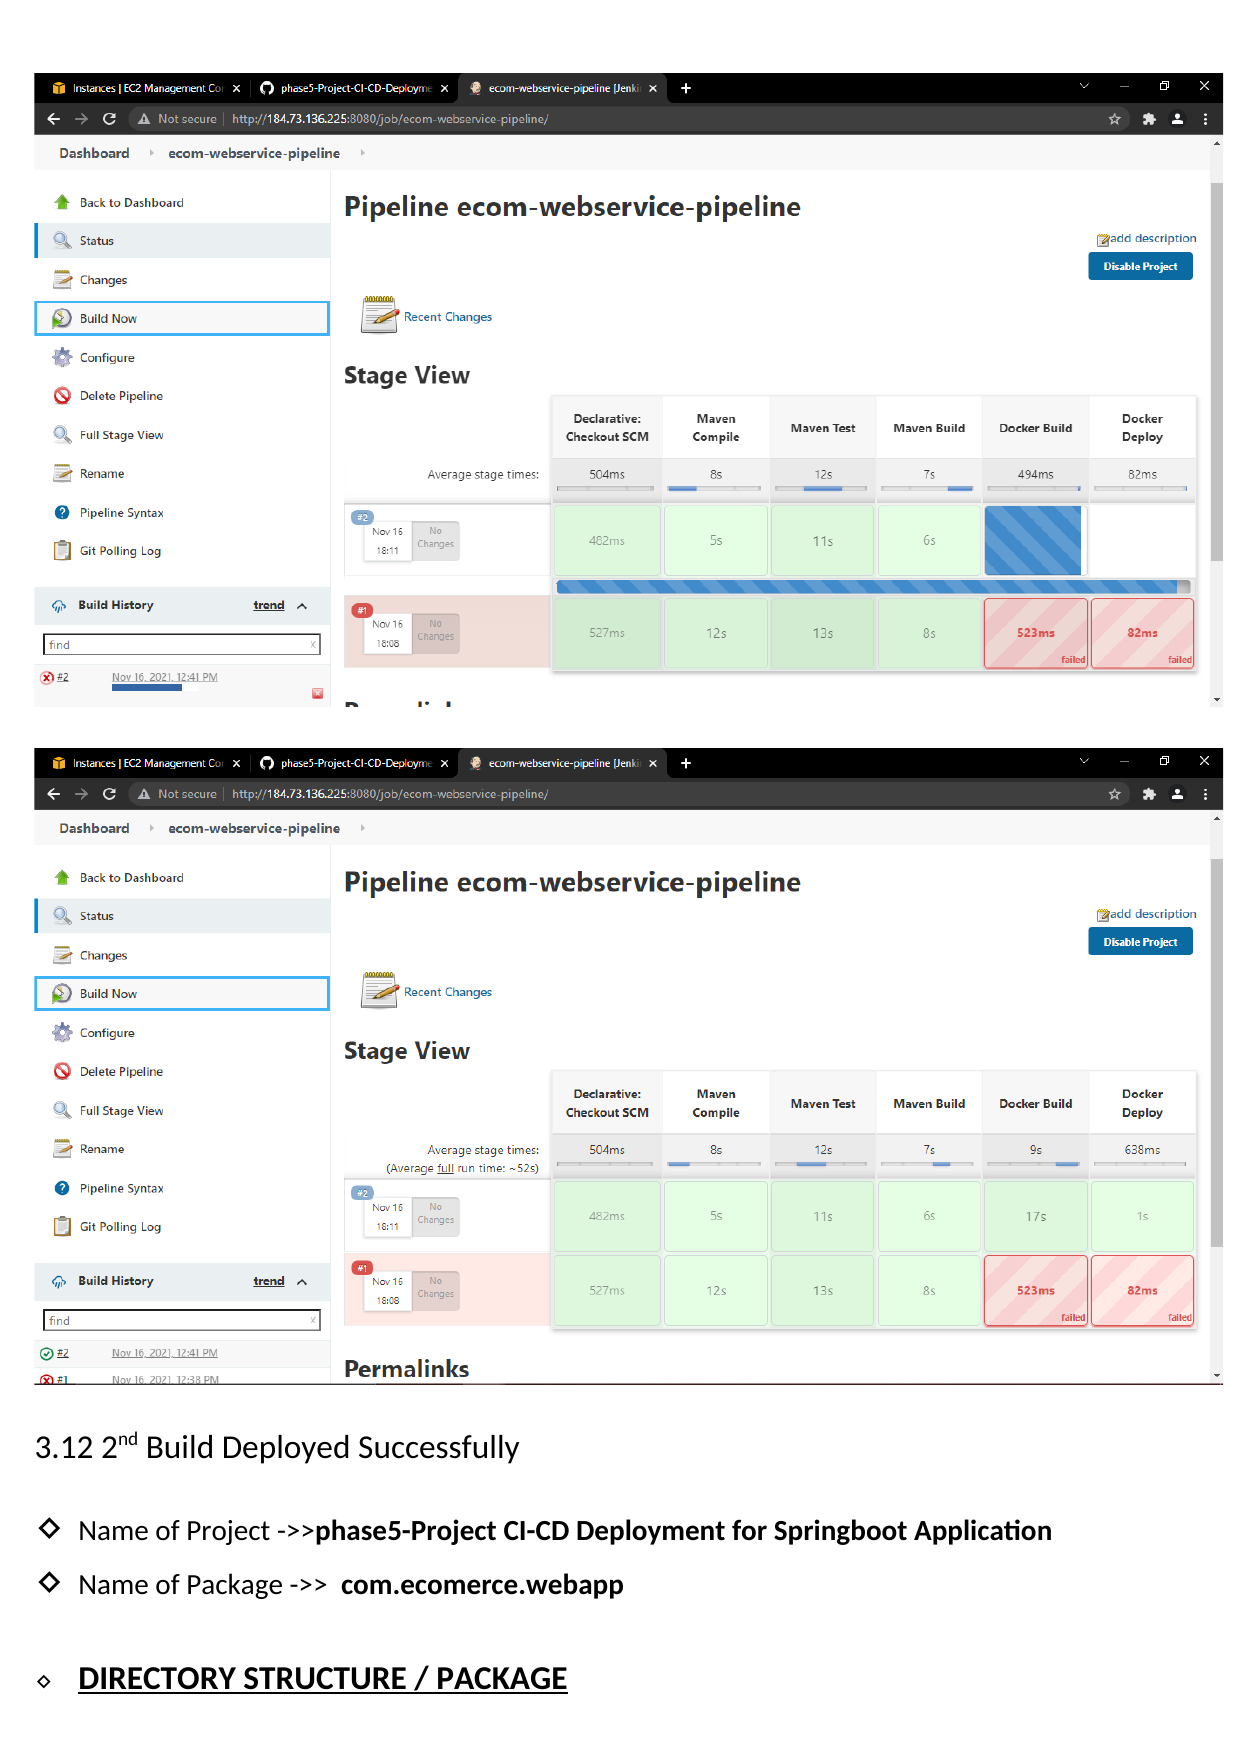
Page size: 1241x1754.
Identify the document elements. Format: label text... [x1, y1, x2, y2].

picture [34, 748, 1224, 1385]
text 3.12 2nd Build Deployed Successfully [34, 1426, 1224, 1467]
list Name of Project ->>phase5-Project CI-CD Deployment for Springboot Application [34, 1512, 1224, 1548]
list DIRECTORY STRUCTURE / PACKAGE [34, 1657, 1224, 1698]
picture [34, 73, 1224, 707]
list Name of Package ->> com.ecomerce.webapp [34, 1566, 1224, 1601]
